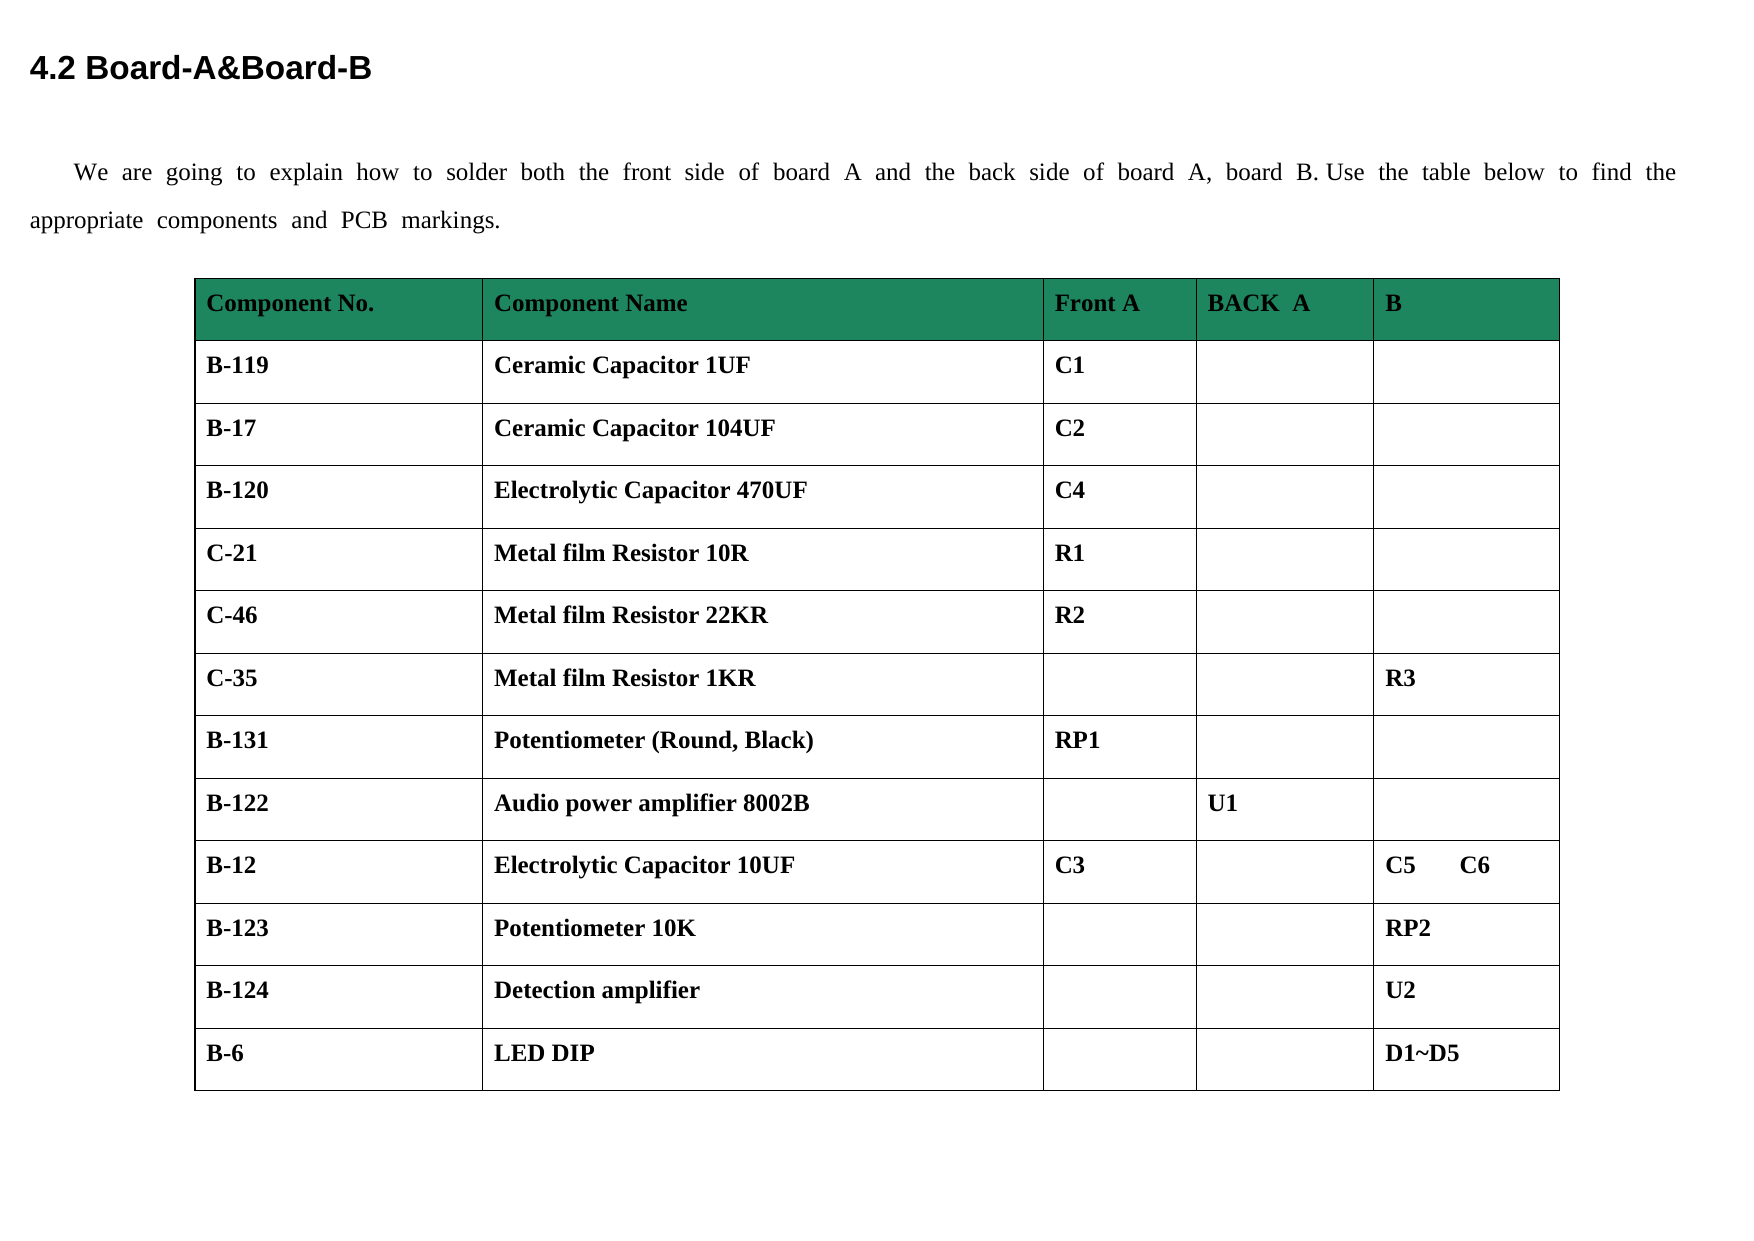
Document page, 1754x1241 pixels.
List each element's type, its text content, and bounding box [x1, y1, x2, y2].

table_cell B-123 [196, 904, 482, 965]
table_cell [1044, 966, 1196, 1027]
table_header Component Name [483, 279, 1043, 340]
table_cell [1374, 529, 1559, 590]
table_cell [1197, 966, 1373, 1027]
table_cell B-17 [196, 404, 482, 465]
table_cell B-119 [196, 341, 482, 402]
table_cell Metal film Resistor 1KR [483, 654, 1043, 715]
table_cell [1197, 591, 1373, 652]
table_cell Ceramic Capacitor 104UF [483, 404, 1043, 465]
table_cell [1374, 779, 1559, 840]
table_cell [1044, 779, 1196, 840]
table_cell [1374, 716, 1559, 777]
subtitle 4.2 Board-A&Board-B [29, 35, 1724, 100]
table_cell [1044, 904, 1196, 965]
table_cell [1374, 341, 1559, 402]
table_cell [1197, 404, 1373, 465]
table_cell U2 [1374, 966, 1559, 1027]
table_cell Potentiometer (Round, Black) [483, 716, 1043, 777]
table_cell RP2 [1374, 904, 1559, 965]
table_cell Electrolytic Capacitor 470UF [483, 466, 1043, 527]
table_header Component No. [196, 279, 482, 340]
table_cell Metal film Resistor 10R [483, 529, 1043, 590]
table_cell C1 [1044, 341, 1196, 402]
table_cell B-6 [196, 1029, 482, 1090]
table_cell RP1 [1044, 716, 1196, 777]
table_cell U1 [1197, 779, 1373, 840]
table_header BACK A [1197, 279, 1373, 340]
table_cell Electrolytic Capacitor 10UF [483, 841, 1043, 902]
table_cell Audio power amplifier 8002B [483, 779, 1043, 840]
table_cell B-122 [196, 779, 482, 840]
table_cell Metal film Resistor 22KR [483, 591, 1043, 652]
table_cell [1197, 716, 1373, 777]
table_cell R2 [1044, 591, 1196, 652]
table_cell [1197, 654, 1373, 715]
table_cell R3 [1374, 654, 1559, 715]
table_cell C3 [1044, 841, 1196, 902]
table_cell [1197, 529, 1373, 590]
table_cell [1197, 341, 1373, 402]
table_cell [1197, 1029, 1373, 1090]
table_cell B-12 [196, 841, 482, 902]
table_cell [1197, 466, 1373, 527]
subtitle We are going to explain how to solder both the front side of board A and the back side of board A, board B. Use the table below to find the appropriate components and PCB markings. [29, 155, 1724, 236]
table_cell Potentiometer 10K [483, 904, 1043, 965]
table_header B [1374, 279, 1559, 340]
table_cell [1197, 904, 1373, 965]
table_cell [1044, 1029, 1196, 1090]
table_cell B-124 [196, 966, 482, 1027]
table_cell C5 C6 [1374, 841, 1559, 902]
table_cell C2 [1044, 404, 1196, 465]
table_cell R1 [1044, 529, 1196, 590]
table_cell B-131 [196, 716, 482, 777]
table_cell Detection amplifier [483, 966, 1043, 1027]
table_cell C-21 [196, 529, 482, 590]
table_cell C-46 [196, 591, 482, 652]
table_cell [1374, 466, 1559, 527]
table_cell [1044, 654, 1196, 715]
table_cell C4 [1044, 466, 1196, 527]
table_cell Ceramic Capacitor 1UF [483, 341, 1043, 402]
table_cell [1374, 591, 1559, 652]
table_cell [1197, 841, 1373, 902]
table_cell D1~D5 [1374, 1029, 1559, 1090]
table_cell B-120 [196, 466, 482, 527]
table_cell [1374, 404, 1559, 465]
table_header Front A [1044, 279, 1196, 340]
table_cell C-35 [196, 654, 482, 715]
table_cell LED DIP [483, 1029, 1043, 1090]
